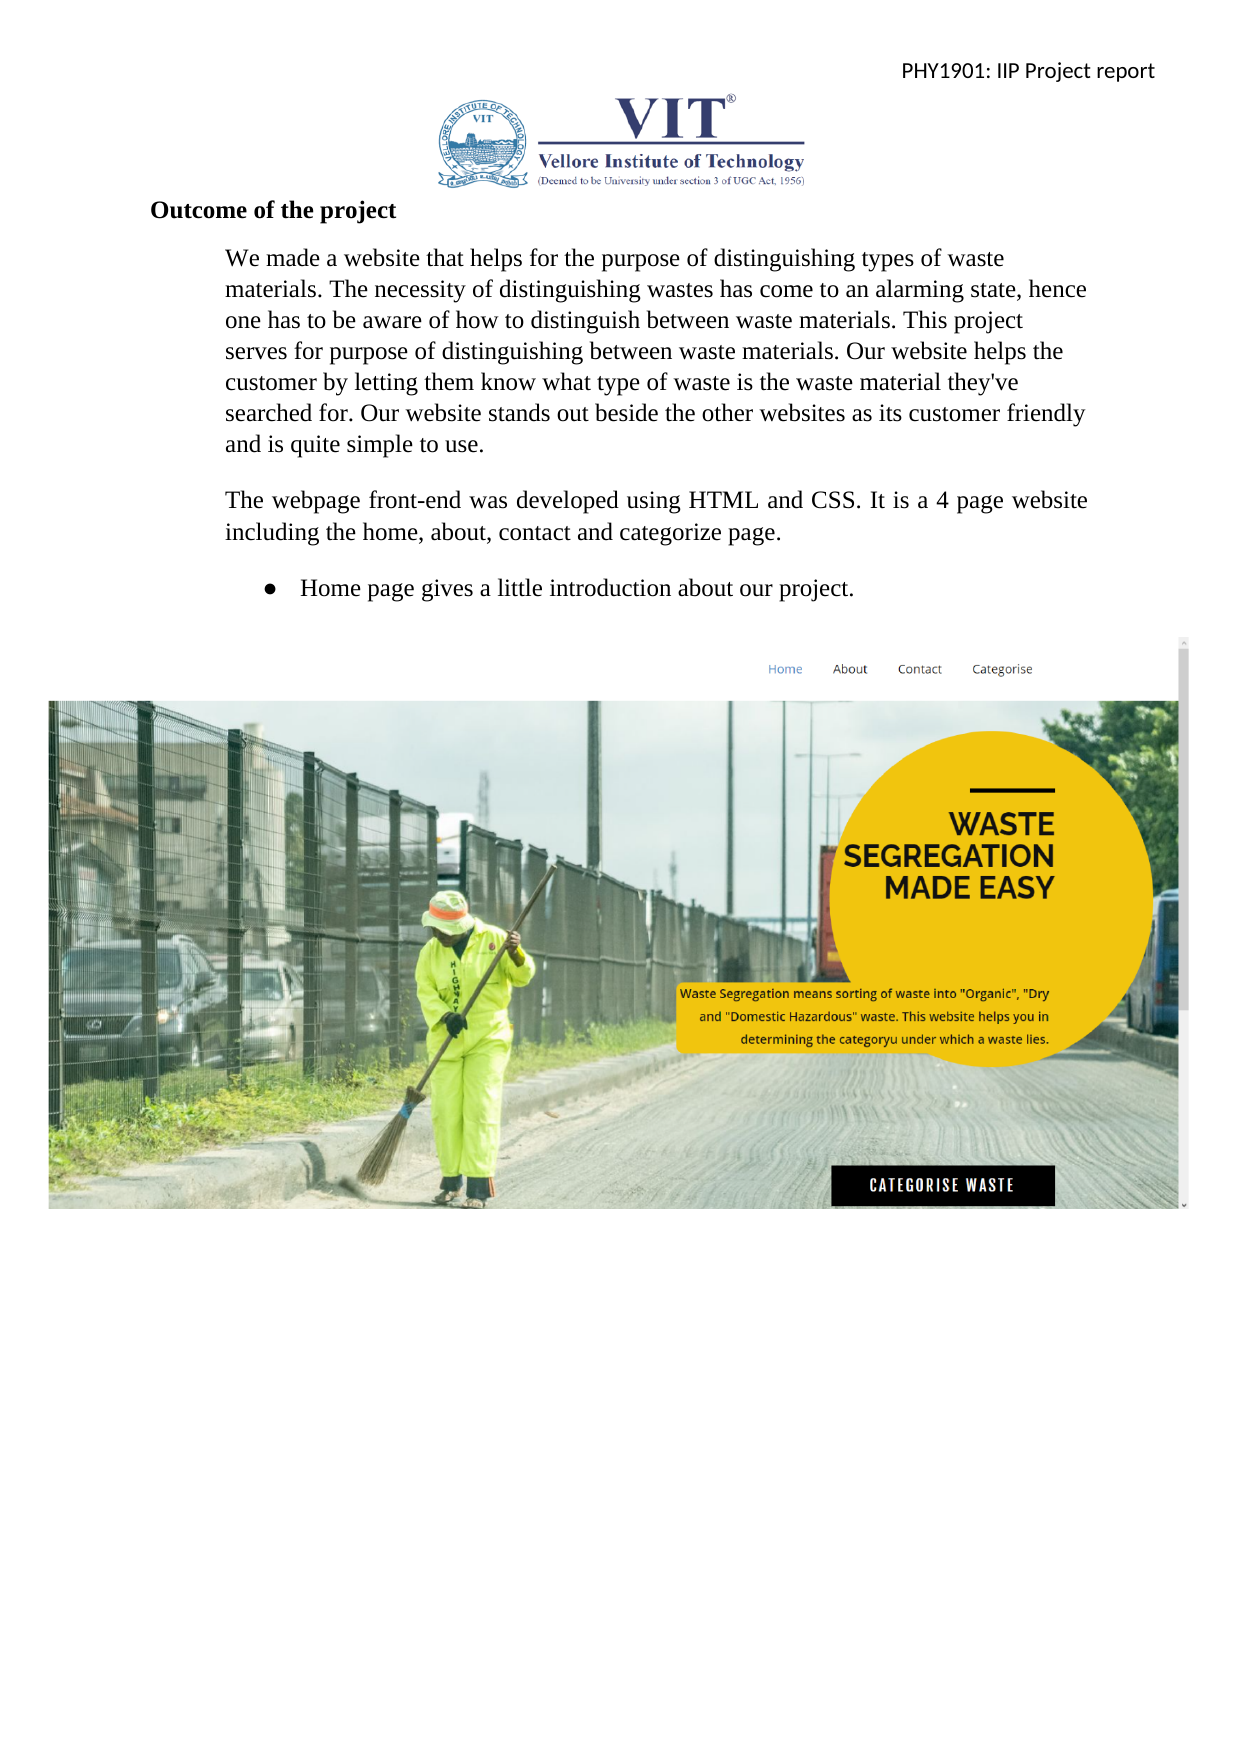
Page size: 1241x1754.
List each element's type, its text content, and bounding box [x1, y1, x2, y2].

text We made a website that helps for the purpose of distinguishing types of waste materials. The necessity of distinguishing wastes has come to an alarming state, hence one has to be aware of how to distinguish between waste materials. This project serves for purpose of distinguishing between waste materials. Our website helps the customer by letting them know what type of waste is the waste material they've searched for. Our website stands out beside the other websites as its customer friendly and is quite simple to use. [225, 243, 1090, 458]
list Home page gives a little introduction about our project. [262, 573, 1090, 601]
picture [48, 637, 1189, 1209]
picture [429, 73, 811, 196]
text The webpage front-end was developed using HTML and CSS. It is a 4 page website including the home, about, contact and categorize page. [225, 486, 1090, 545]
text Outcome of the project [150, 196, 1090, 224]
